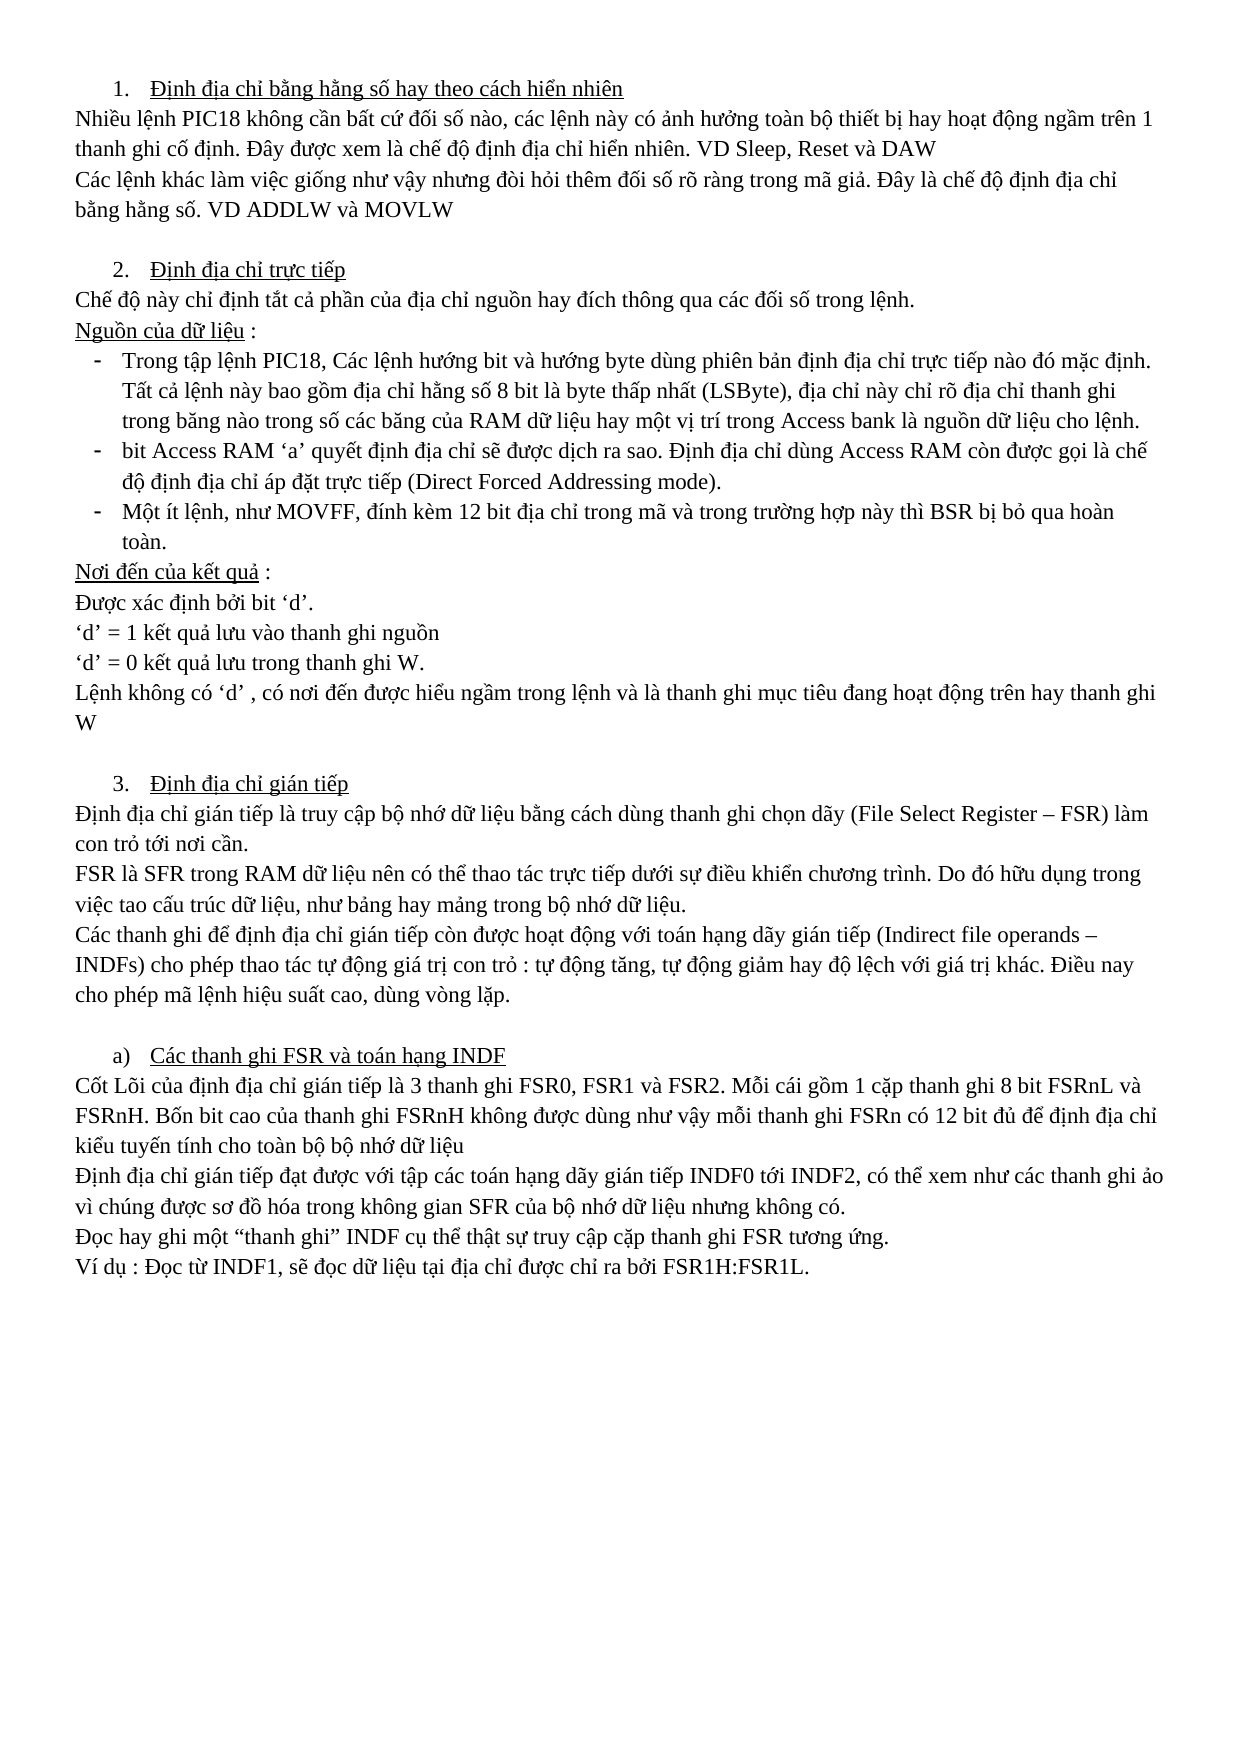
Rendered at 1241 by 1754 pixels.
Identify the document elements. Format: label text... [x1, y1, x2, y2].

text Nơi đến của kết quả : [75, 558, 1165, 585]
text Nguồn của dữ liệu : [75, 317, 1165, 343]
list Định địa chỉ gián tiếp [112, 770, 1165, 796]
list bit Access RAM ‘a’ quyết định địa chỉ sẽ được dịch ra sao. Định địa chỉ dùng Access RAM còn được gọi là chế độ định địa chỉ áp đặt trực tiếp (Direct Forced Addressing mode). [94, 437, 1165, 494]
text Được xác định bởi bit ‘d’. [75, 588, 1165, 615]
list Các thanh ghi FSR và toán hạng INDF [112, 1042, 1165, 1068]
text Nhiều lệnh PIC18 không cần bất cứ đối số nào, các lệnh này có ảnh hưởng toàn bộ thiết bị hay hoạt động ngầm trên 1 thanh ghi cố định. Đây được xem là chế độ định địa chỉ hiển nhiên. VD Sleep, Reset và DAW [75, 105, 1165, 162]
list Một ít lệnh, như MOVFF, đính kèm 12 bit địa chỉ trong mã và trong trường hợp này thì BSR bị bỏ qua hoàn toàn. [94, 498, 1165, 554]
text Định địa chỉ gián tiếp là truy cập bộ nhớ dữ liệu bằng cách dùng thanh ghi chọn dãy (File Select Register – FSR) làm con trỏ tới nơi cần. [75, 800, 1165, 857]
list Định địa chỉ bằng hằng số hay theo cách hiển nhiên [112, 75, 1165, 101]
text Lệnh không có ‘d’ , có nơi đến được hiểu ngầm trong lệnh và là thanh ghi mục tiêu đang hoạt động trên hay thanh ghi W [75, 679, 1165, 736]
text Cốt Lõi của định địa chỉ gián tiếp là 3 thanh ghi FSR0, FSR1 và FSR2. Mỗi cái gồm 1 cặp thanh ghi 8 bit FSRnL và FSRnH. Bốn bit cao của thanh ghi FSRnH không được dùng như vậy mỗi thanh ghi FSRn có 12 bit đủ để định địa chỉ kiểu tuyến tính cho toàn bộ bộ nhớ dữ liệu [75, 1072, 1165, 1159]
text Đọc hay ghi một “thanh ghi” INDF cụ thể thật sự truy cập cặp thanh ghi FSR tương ứng. [75, 1223, 1165, 1249]
text Chế độ này chỉ định tắt cả phần của địa chỉ nguồn hay đích thông qua các đối số trong lệnh. [75, 286, 1165, 313]
text Ví dụ : Đọc từ INDF1, sẽ đọc dữ liệu tại địa chỉ được chỉ ra bởi FSR1H:FSR1L. [75, 1253, 1165, 1279]
text Định địa chỉ gián tiếp đạt được với tập các toán hạng dãy gián tiếp INDF0 tới INDF2, có thể xem như các thanh ghi ảo vì chúng được sơ đồ hóa trong không gian SFR của bộ nhớ dữ liệu nhưng không có. [75, 1162, 1165, 1219]
text ‘d’ = 0 kết quả lưu trong thanh ghi W. [75, 649, 1165, 675]
list Định địa chỉ trực tiếp [112, 256, 1165, 283]
text Các lệnh khác làm việc giống như vậy nhưng đòi hỏi thêm đối số rõ ràng trong mã giả. Đây là chế độ định địa chỉ bằng hằng số. VD ADDLW và MOVLW [75, 166, 1165, 222]
list Trong tập lệnh PIC18, Các lệnh hướng bit và hướng byte dùng phiên bản định địa chỉ trực tiếp nào đó mặc định. Tất cả lệnh này bao gồm địa chỉ hằng số 8 bit là byte thấp nhất (LSByte), địa chỉ này chỉ rõ địa chỉ thanh ghi trong băng nào trong số các băng của RAM dữ liệu hay một vị trí trong Access bank là nguồn dữ liệu cho lệnh. [94, 347, 1165, 434]
text FSR là SFR trong RAM dữ liệu nên có thể thao tác trực tiếp dưới sự điều khiển chương trình. Do đó hữu dụng trong việc tao cấu trúc dữ liệu, như bảng hay mảng trong bộ nhớ dữ liệu. [75, 860, 1165, 917]
text ‘d’ = 1 kết quả lưu vào thanh ghi nguồn [75, 619, 1165, 645]
text Các thanh ghi để định địa chỉ gián tiếp còn được hoạt động với toán hạng dãy gián tiếp (Indirect file operands – INDFs) cho phép thao tác tự động giá trị con trỏ : tự động tăng, tự động giảm hay độ lệch với giá trị khác. Điều nay cho phép mã lệnh hiệu suất cao, dùng vòng lặp. [75, 921, 1165, 1008]
